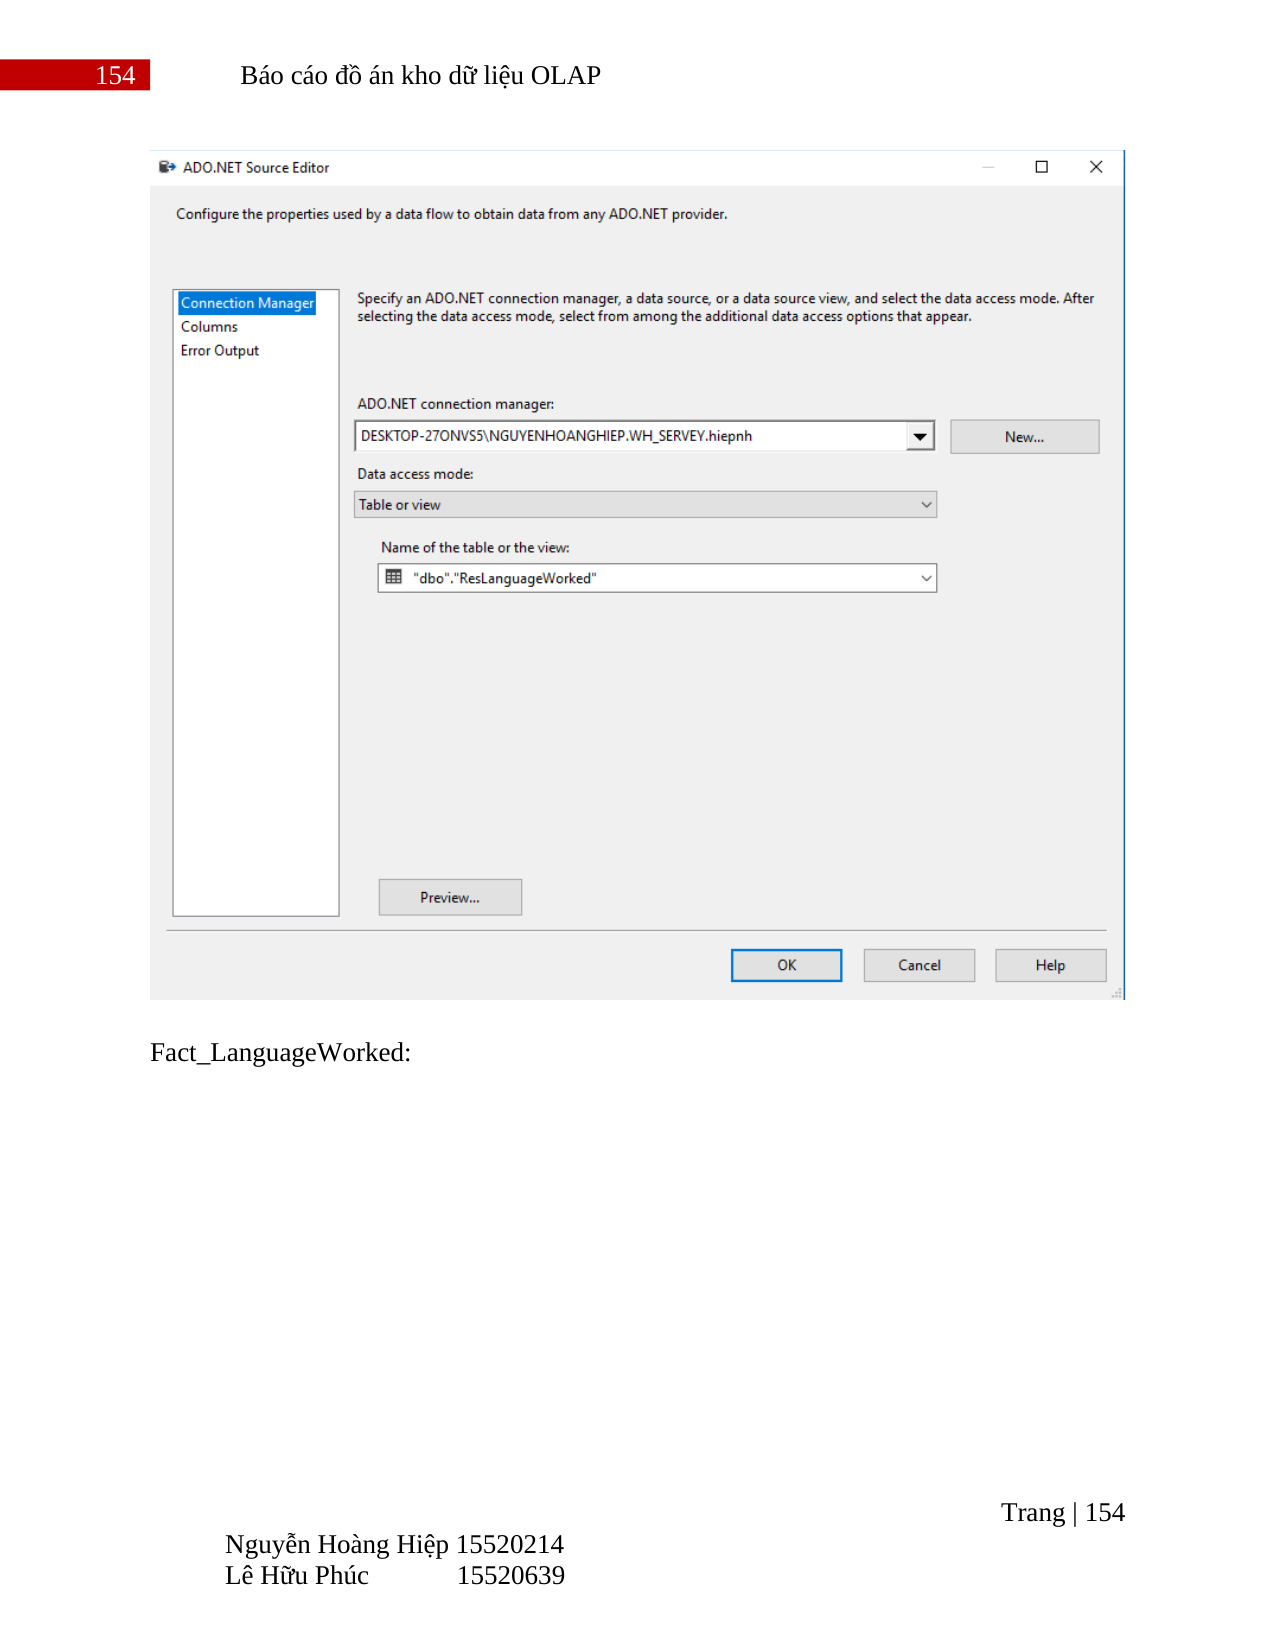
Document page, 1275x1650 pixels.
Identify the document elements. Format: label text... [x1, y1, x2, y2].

picture [150, 150, 1125, 1000]
text Fact_LanguageWorked: [150, 1036, 1125, 1067]
